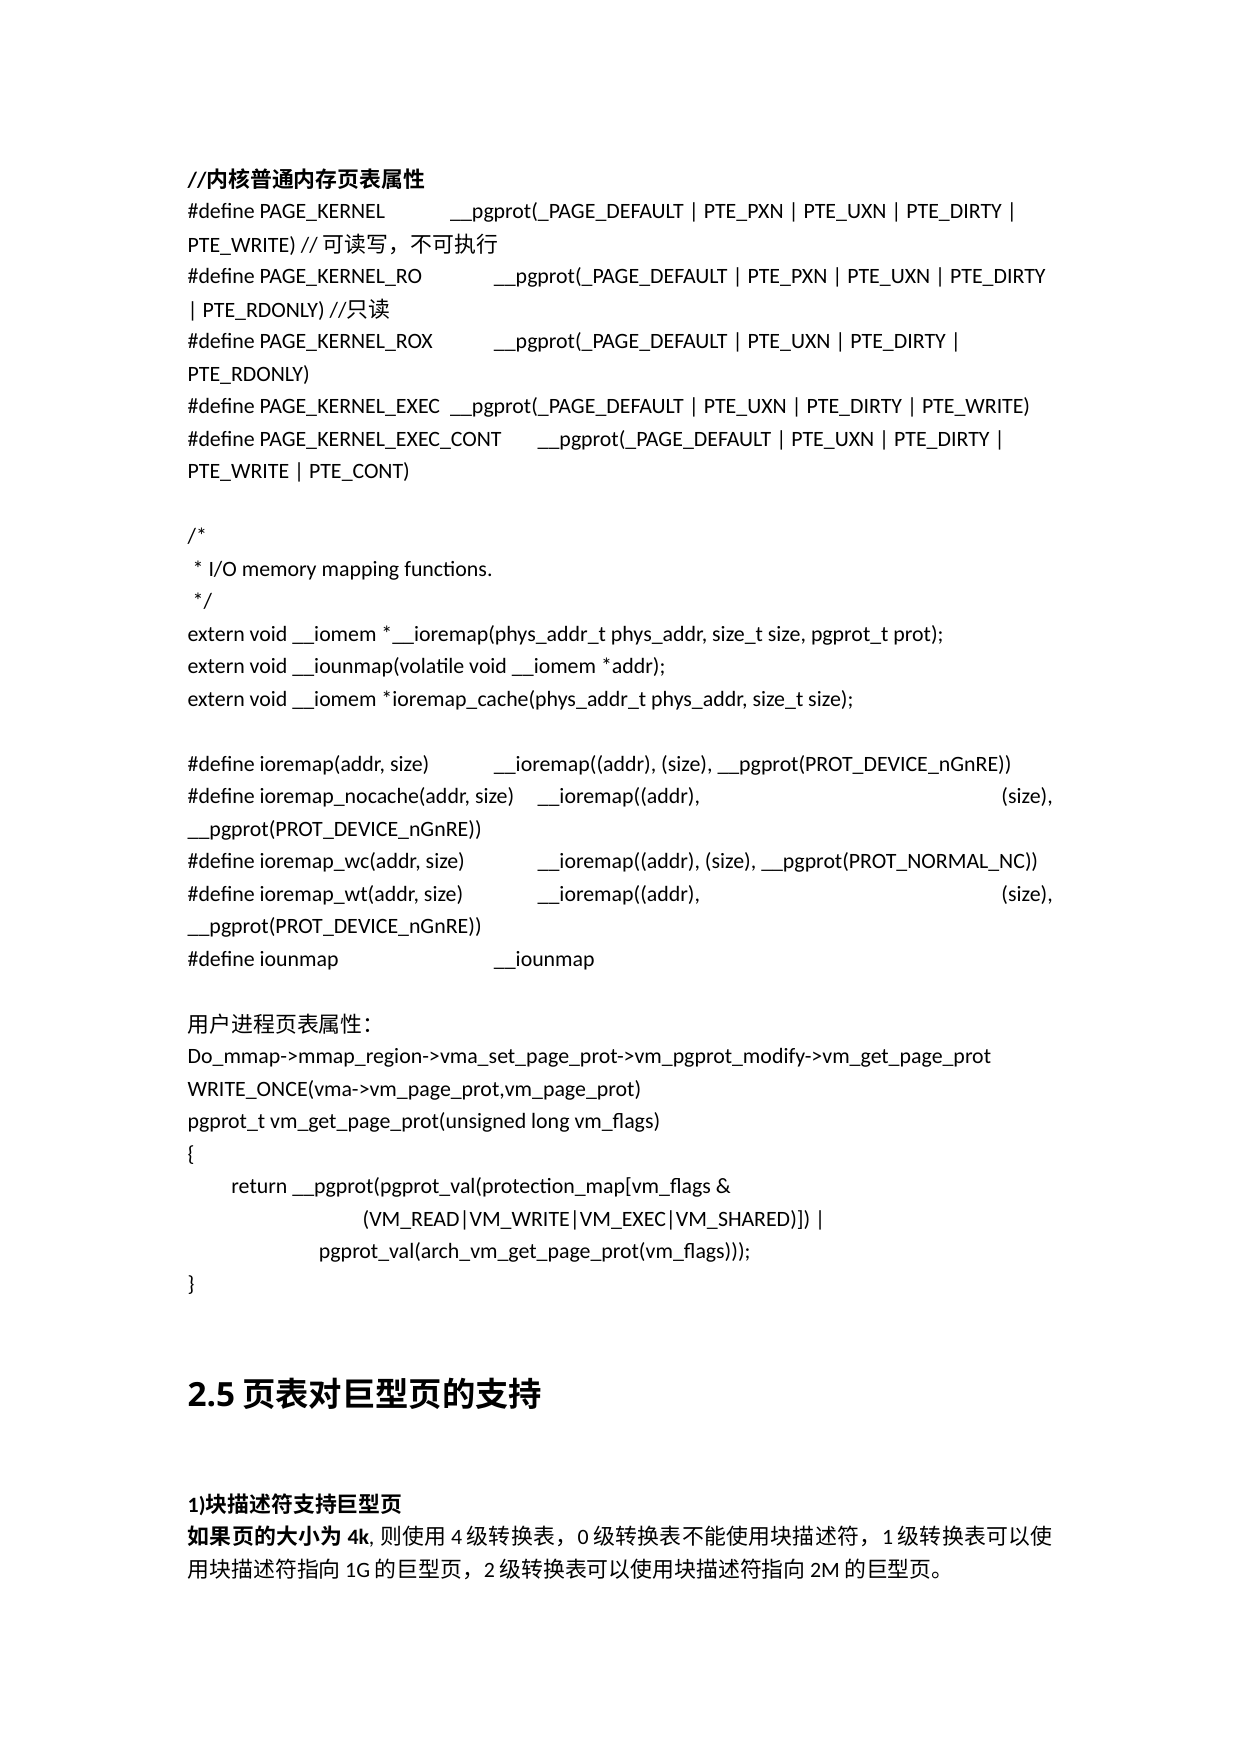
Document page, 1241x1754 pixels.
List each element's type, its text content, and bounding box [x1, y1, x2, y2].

text Do_mmap->mmap_region->vma_set_page_prot->vm_pgprot_modify->vm_get_page_prot [187, 1039, 1053, 1072]
subtitle 2.5页表对巨型页的支持 [187, 1359, 1053, 1424]
text */ [187, 584, 1053, 617]
text WRITE_ONCE(vma->vm_page_prot,vm_page_prot) [187, 1072, 1053, 1104]
text #define PAGE_KERNEL_EXEC_CONT __pgprot(_PAGE_DEFAULT | PTE_UXN | PTE_DIRTY | PTE_WRITE | PTE_CONT) [187, 422, 1053, 487]
text return __pgprot(pgprot_val(protection_map[vm_flags & [187, 1169, 1053, 1202]
text extern void __iounmap(volatile void __iomem *addr); [187, 649, 1053, 682]
text 用户进程页表属性： [187, 1007, 1053, 1039]
text #define iounmap __iounmap [187, 942, 1053, 974]
text } [187, 1267, 1053, 1299]
text #define ioremap_wc(addr, size) __ioremap((addr), (size), __pgprot(PROT_NORMAL_NC)) [187, 844, 1053, 877]
text { [187, 1137, 1053, 1169]
text #define PAGE_KERNEL_RO __pgprot(_PAGE_DEFAULT | PTE_PXN | PTE_UXN | PTE_DIRTY | PTE_RDONLY) //只读 [187, 259, 1053, 324]
text pgprot_t vm_get_page_prot(unsigned long vm_flags) [187, 1104, 1053, 1137]
text (VM_READ|VM_WRITE|VM_EXEC|VM_SHARED)]) | [187, 1202, 1053, 1234]
text #define ioremap_wt(addr, size) __ioremap((addr), (size), __pgprot(PROT_DEVICE_nGnRE)) [187, 877, 1053, 942]
text #define ioremap(addr, size) __ioremap((addr), (size), __pgprot(PROT_DEVICE_nGnRE)) [187, 747, 1053, 779]
text #define PAGE_KERNEL_EXEC __pgprot(_PAGE_DEFAULT | PTE_UXN | PTE_DIRTY | PTE_WRITE) [187, 389, 1053, 422]
text /* [187, 519, 1053, 552]
text #define PAGE_KERNEL __pgprot(_PAGE_DEFAULT | PTE_PXN | PTE_UXN | PTE_DIRTY | PTE_WRITE) // 可读写，不可执行 [187, 194, 1053, 259]
text #define ioremap_nocache(addr, size) __ioremap((addr), (size), __pgprot(PROT_DEVICE_nGnRE)) [187, 779, 1053, 844]
text extern void __iomem *ioremap_cache(phys_addr_t phys_addr, size_t size); [187, 682, 1053, 714]
text 1)块描述符支持巨型页 [187, 1486, 1053, 1519]
text #define PAGE_KERNEL_ROX __pgprot(_PAGE_DEFAULT | PTE_UXN | PTE_DIRTY | PTE_RDONLY) [187, 324, 1053, 389]
text pgprot_val(arch_vm_get_page_prot(vm_flags))); [187, 1234, 1053, 1267]
text 如果页的大小为4k, 则使用4级转换表，0级转换表不能使用块描述符，1级转换表可以使用块描述符指向1G的巨型页，2级转换表可以使用块描述符指向2M的巨型页。 [187, 1519, 1053, 1584]
text * I/O memory mapping functions. [187, 552, 1053, 584]
text extern void __iomem *__ioremap(phys_addr_t phys_addr, size_t size, pgprot_t prot); [187, 617, 1053, 649]
text //内核普通内存页表属性 [187, 162, 1053, 194]
